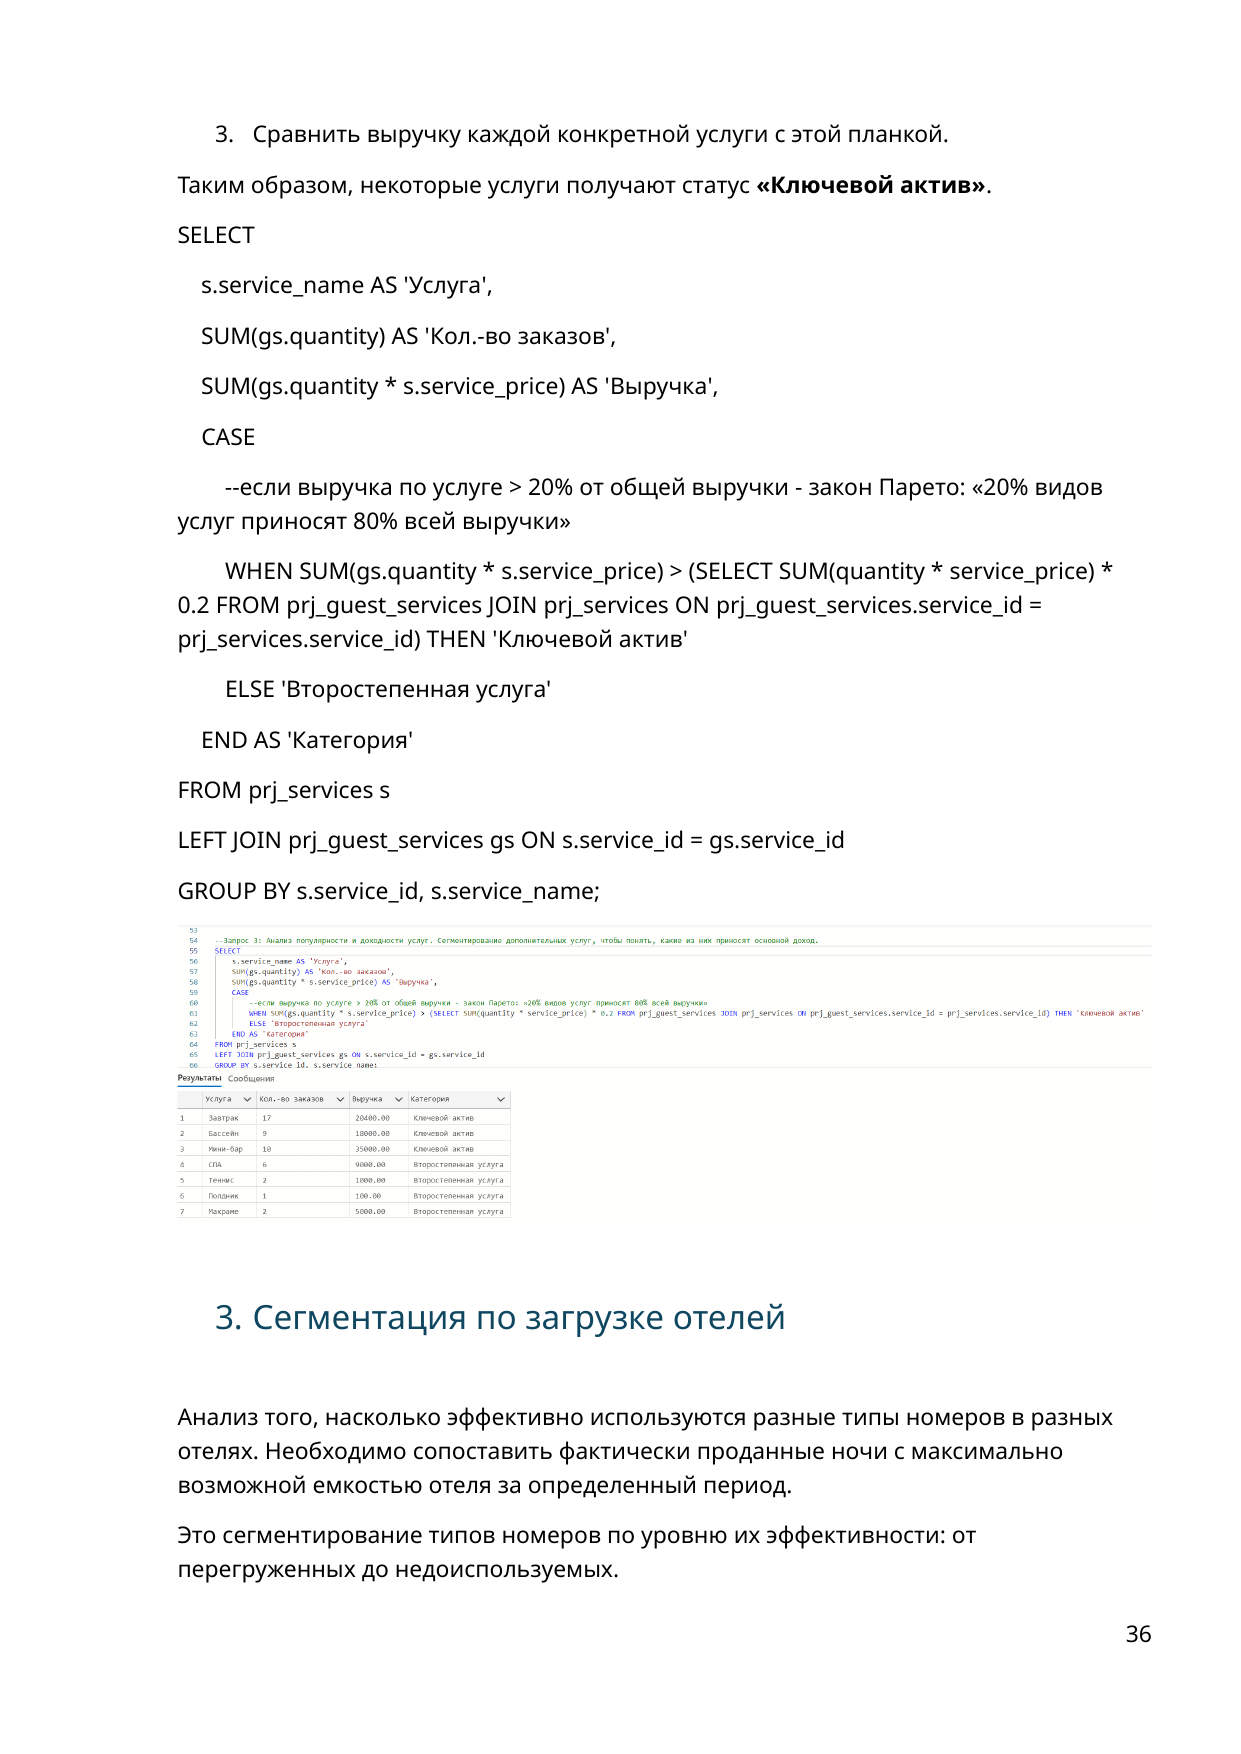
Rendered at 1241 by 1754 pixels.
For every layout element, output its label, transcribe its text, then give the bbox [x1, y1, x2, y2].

text FROM prj_services s [177, 774, 1152, 805]
text SUM(gs.quantity) AS 'Кол.-во заказов', [177, 320, 1152, 351]
subtitle Сегментация по загрузке отелей [215, 1294, 1152, 1339]
text s.service_name AS 'Услуга', [177, 269, 1152, 301]
text Это сегментирование типов номеров по уровню их эффективности: от перегруженных до недоиспользуемых. [177, 1519, 1152, 1584]
text ELSE 'Второстепенная услуга' [177, 673, 1152, 704]
text --если выручка по услуге > 20% от общей выручки - закон Парето: «20% видов услуг приносят 80% всей выручки» [177, 471, 1152, 536]
text END AS 'Категория' [177, 723, 1152, 755]
text LEFT JOIN prj_guest_services gs ON s.service_id = gs.service_id [177, 824, 1152, 856]
text SUM(gs.quantity * s.service_price) AS 'Выручка', [177, 370, 1152, 401]
list Сравнить выручку каждой конкретной услуги с этой планкой. [215, 118, 1152, 149]
picture [177, 925, 1152, 1224]
text Таким образом, некоторые услуги получают статус «Ключевой актив». [177, 168, 1152, 200]
text SELECT [177, 219, 1152, 250]
text GROUP BY s.service_id, s.service_name; [177, 875, 1152, 906]
text WHEN SUM(gs.quantity * s.service_price) > (SELECT SUM(quantity * service_price) * 0.2 FROM prj_guest_services JOIN prj_services ON prj_guest_services.service_id = prj_services.service_id) THEN 'Ключевой актив' [177, 555, 1152, 654]
text CASE [177, 421, 1152, 452]
text Анализ того, насколько эффективно используются разные типы номеров в разных отелях. Необходимо сопоставить фактически проданные ночи с максимально возможной емкостью отеля за определенный период. [177, 1401, 1152, 1500]
